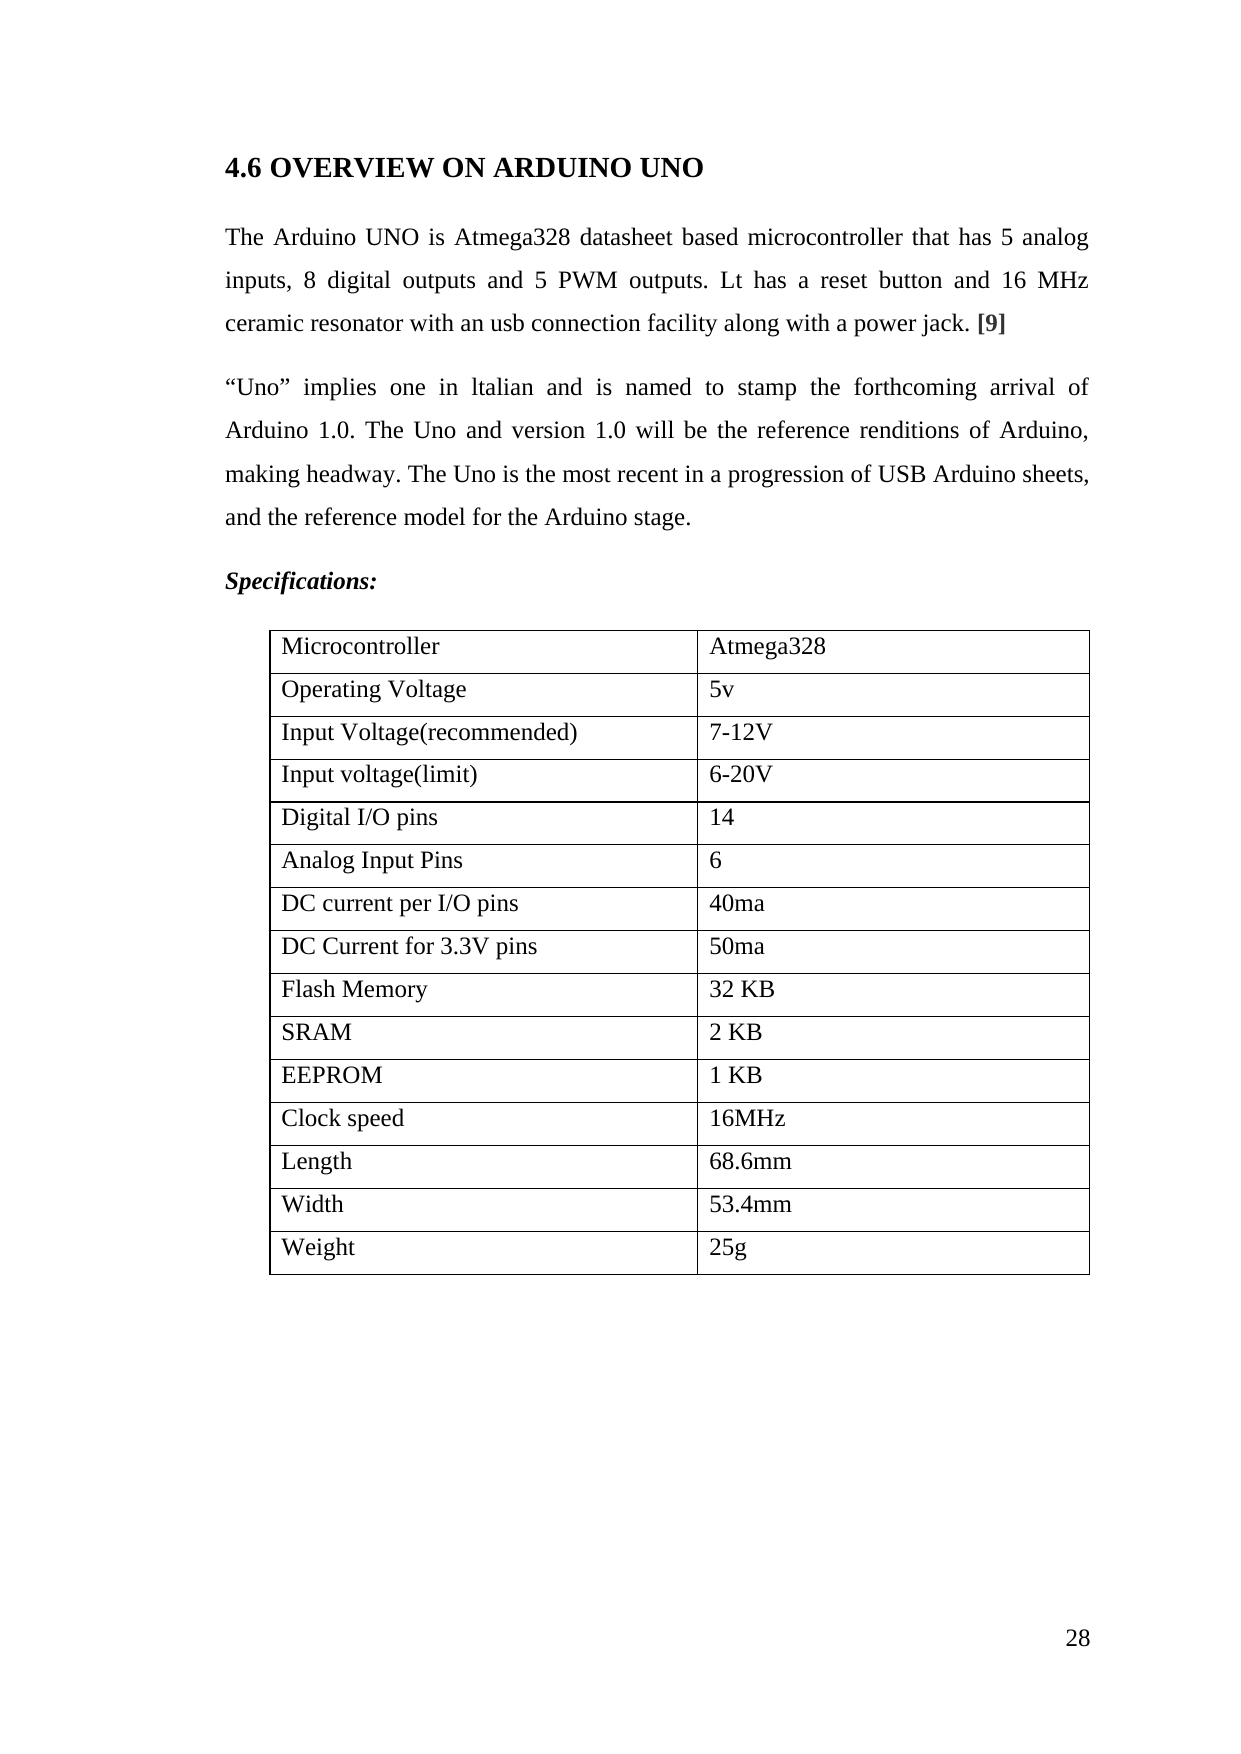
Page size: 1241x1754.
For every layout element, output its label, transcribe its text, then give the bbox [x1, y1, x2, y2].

table_cell 32 KB [698, 974, 1089, 1016]
table_cell 68.6mm [698, 1146, 1089, 1188]
table_cell DC Current for 3.3V pins [271, 931, 697, 973]
table_cell 53.4mm [698, 1189, 1089, 1231]
table_cell Analog Input Pins [271, 845, 697, 887]
table_cell Digital I/O pins [271, 803, 697, 844]
table_cell Clock speed [271, 1103, 697, 1145]
table_cell Operating Voltage [271, 674, 697, 716]
table_cell DC current per I/O pins [271, 888, 697, 930]
table_cell 2 KB [698, 1017, 1089, 1059]
table_cell Weight [271, 1232, 697, 1273]
table_cell Width [271, 1189, 697, 1231]
table_cell 5v [698, 674, 1089, 716]
table_cell Input voltage(limit) [271, 760, 697, 801]
table_cell 7-12V [698, 717, 1089, 758]
table_cell 6-20V [698, 760, 1089, 801]
table_cell 1 KB [698, 1060, 1089, 1102]
table_cell 50ma [698, 931, 1089, 973]
table_header Atmega328 [698, 631, 1089, 673]
table_cell 40ma [698, 888, 1089, 930]
text Specifications: [225, 566, 1090, 594]
text 4.6 OVERVIEW ON ARDUINO UNO [225, 150, 1090, 183]
text The Arduino UNO is Atmega328 datasheet based microcontroller that has 5 analog inputs, 8 digital outputs and 5 PWM outputs. Lt has a reset button and 16 MHz ceramic resonator with an usb connection facility along with a power jack. [9] [225, 222, 1090, 337]
table_cell 25g [698, 1232, 1089, 1273]
table_cell Input Voltage(recommended) [271, 717, 697, 758]
table_cell 6 [698, 845, 1089, 887]
table_cell 16MHz [698, 1103, 1089, 1145]
table_header Microcontroller [271, 631, 697, 673]
table_cell Length [271, 1146, 697, 1188]
table_cell 14 [698, 803, 1089, 844]
table_cell SRAM [271, 1017, 697, 1059]
text “Uno” implies one in ltalian and is named to stamp the forthcoming arrival of Arduino 1.0. The Uno and version 1.0 will be the reference renditions of Arduino, making headway. The Uno is the most recent in a progression of USB Arduino sheets, and the reference model for the Arduino stage. [225, 372, 1090, 531]
table_cell Flash Memory [271, 974, 697, 1016]
table_cell EEPROM [271, 1060, 697, 1102]
